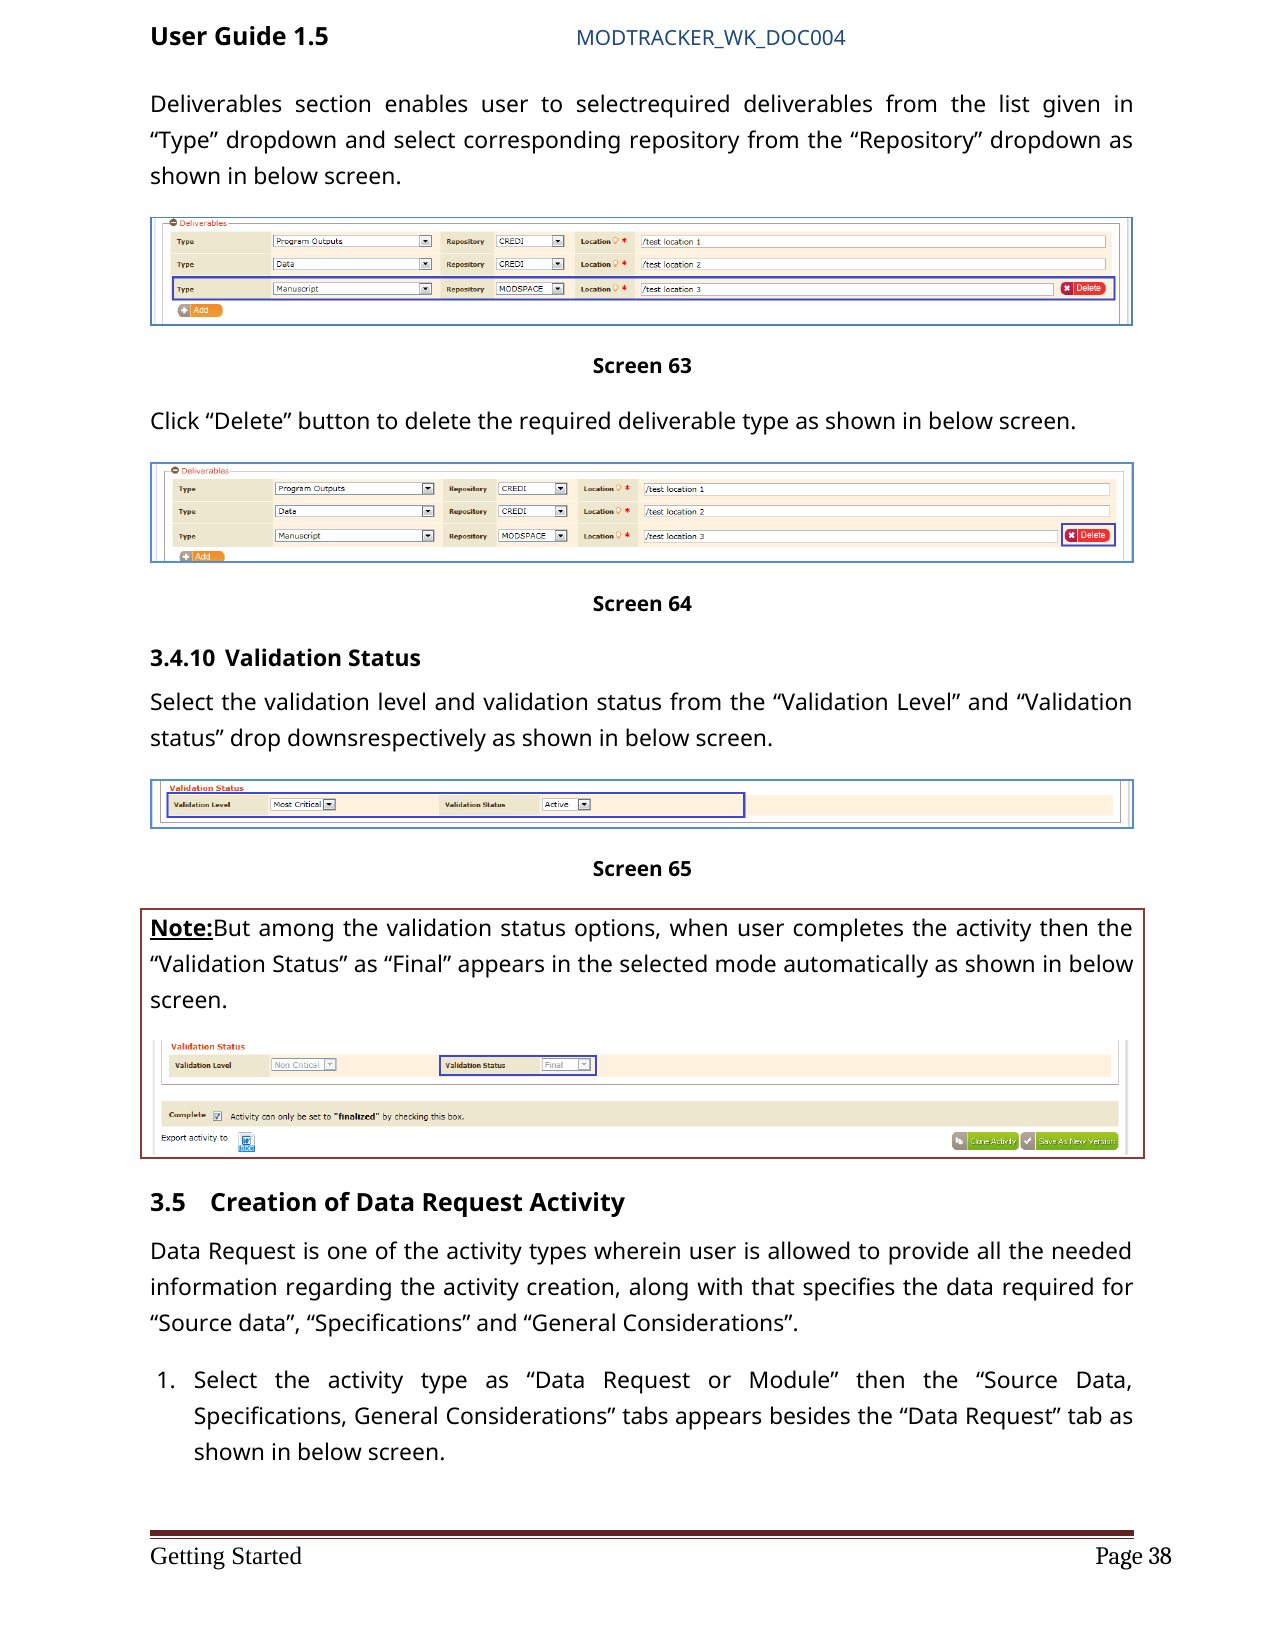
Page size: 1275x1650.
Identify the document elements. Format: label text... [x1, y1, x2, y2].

text Deliverables section enables user to selectrequired deliverables from the list given in “Type” dropdown and select corresponding repository from the “Repository” dropdown as shown in below screen. [150, 88, 1134, 191]
subtitle Validation Status [150, 642, 1134, 673]
text Data Request is one of the activity types wherein user is allowed to provide all the needed information regarding the activity creation, along with that specifies the data required for “Source data”, “Specifications” and “General Considerations”. [150, 1235, 1134, 1338]
picture [152, 464, 1132, 561]
text Click “Delete” button to delete the required deliverable type as shown in below screen. [150, 405, 1134, 436]
picture [150, 1040, 1133, 1155]
picture [152, 781, 1132, 827]
list Select the activity type as “Data Request or Module” then the “Source Data, Specifications, General Considerations” tabs appears besides the “Data Request” tab as shown in below screen. [156, 1364, 1134, 1467]
text Note:But among the validation status options, when user completes the activity then the “Validation Status” as “Final” appears in the selected mode automatically as shown in below screen. [142, 910, 1143, 1015]
text Select the validation level and validation status from the “Validation Level” and “Validation status” drop downsrespectively as shown in below screen. [150, 686, 1134, 753]
subtitle Creation of Data Request Activity [150, 1184, 1134, 1218]
picture [152, 218, 1131, 324]
